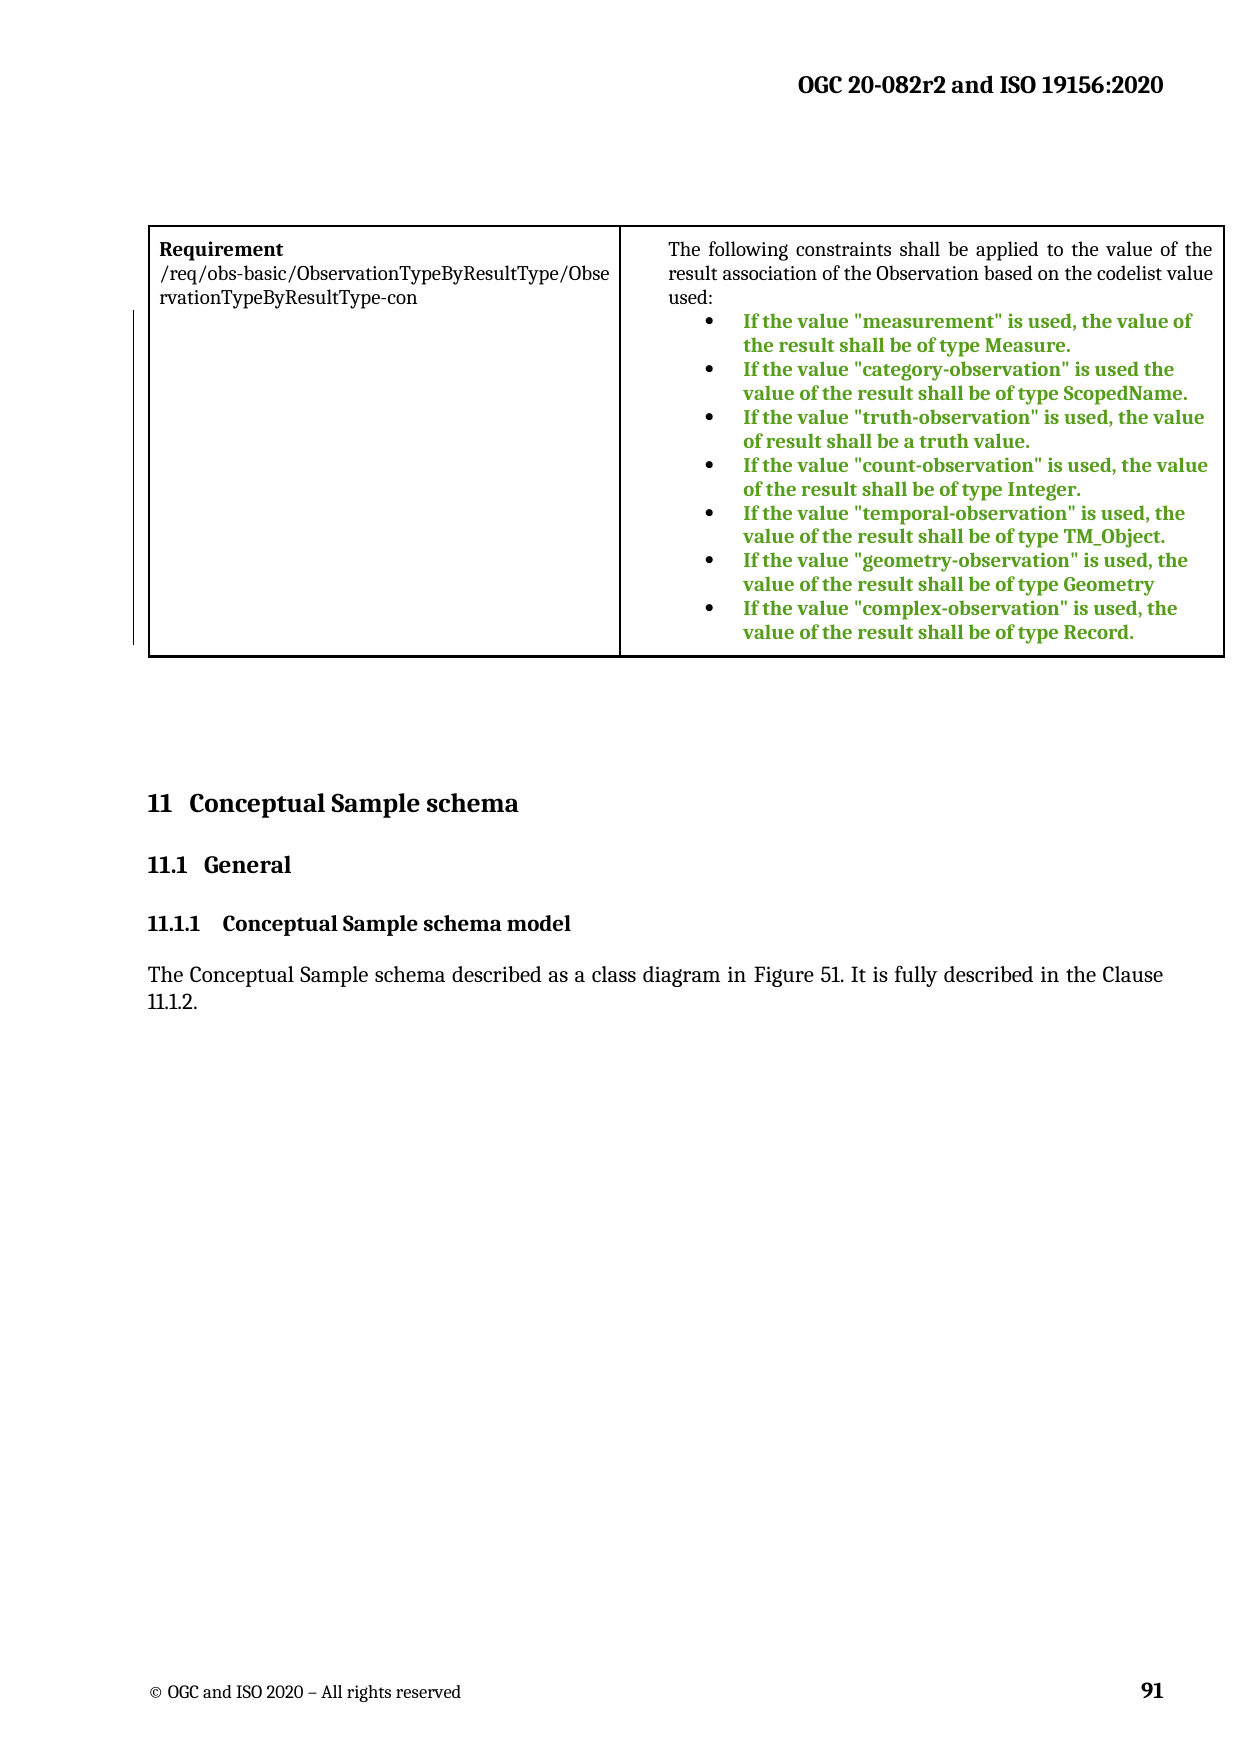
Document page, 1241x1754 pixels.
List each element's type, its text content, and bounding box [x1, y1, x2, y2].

subtitle Conceptual Sample schema model [148, 911, 1163, 937]
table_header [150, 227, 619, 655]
subtitle General [148, 851, 1163, 879]
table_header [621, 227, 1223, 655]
subtitle Conceptual Sample schema [148, 788, 1163, 819]
text The Conceptual Sample schema described as a class diagram in Figure 49. It is fully described in the Clause 11.1.2. [148, 962, 1163, 1015]
